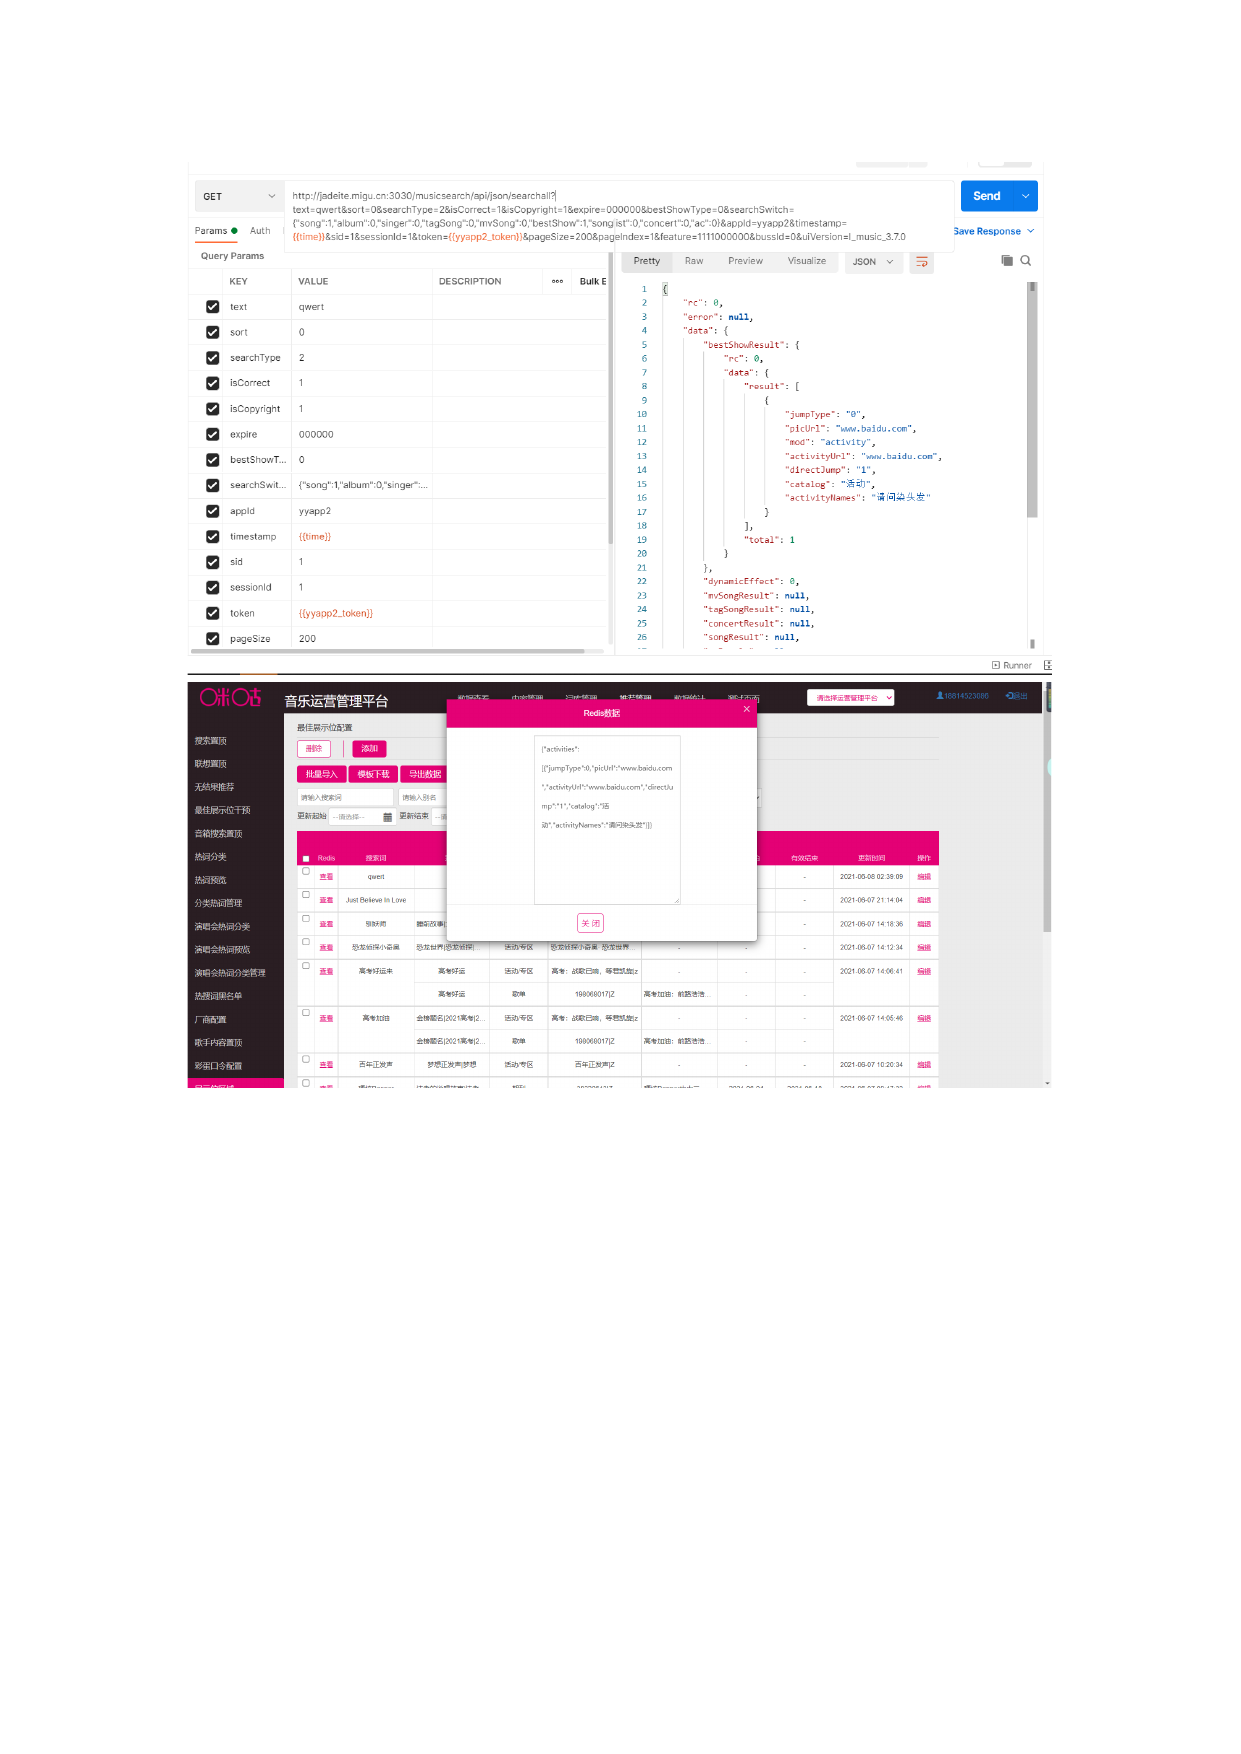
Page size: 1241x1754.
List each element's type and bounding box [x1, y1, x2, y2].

picture [187, 162, 1052, 675]
picture [187, 682, 1052, 1088]
